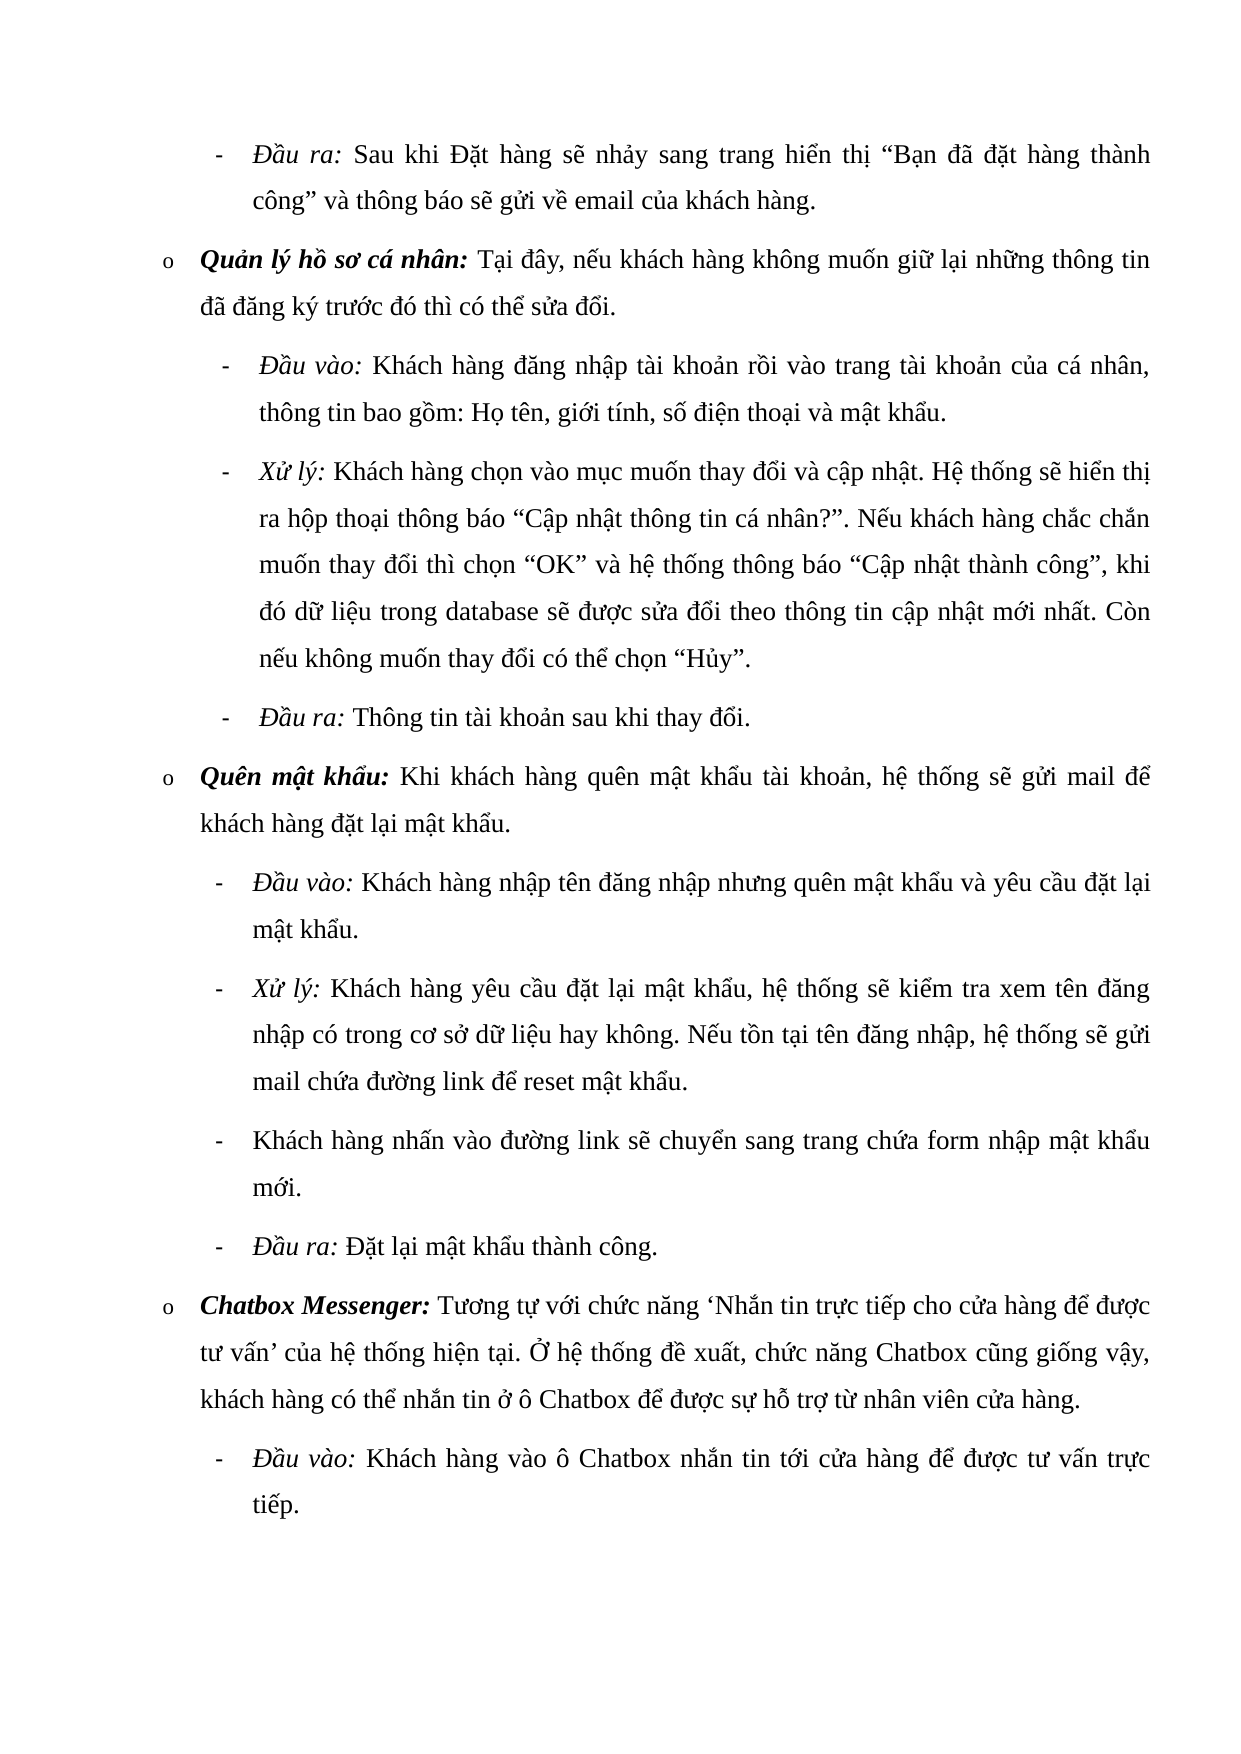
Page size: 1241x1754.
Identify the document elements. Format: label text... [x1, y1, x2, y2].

list Chatbox Messenger: Tương tự với chức năng ‘Nhắn tin trực tiếp cho cửa hàng để được tư vấn’ của hệ thống hiện tại. Ở hệ thống đề xuất, chức năng Chatbox cũng giống vậy, khách hàng có thể nhắn tin ở ô Chatbox để được sự hỗ trợ từ nhân viên cửa hàng. [162, 1289, 1152, 1414]
list Xử lý: Khách hàng chọn vào mục muốn thay đổi và cập nhật. Hệ thống sẽ hiển thị ra hộp thoại thông báo “Cập nhật thông tin cá nhân?”. Nếu khách hàng chắc chắn muốn thay đổi thì chọn “OK” và hệ thống thông báo “Cập nhật thành công”, khi đó dữ liệu trong database sẽ được sửa đổi theo thông tin cập nhật mới nhất. Còn nếu không muốn thay đổi có thể chọn “Hủy”. [221, 455, 1152, 673]
list Đầu vào: Khách hàng nhập tên đăng nhập nhưng quên mật khẩu và yêu cầu đặt lại mật khẩu. [215, 866, 1152, 944]
list Đầu ra: Đặt lại mật khẩu thành công. [215, 1230, 1152, 1261]
list Quản lý hồ sơ cá nhân: Tại đây, nếu khách hàng không muốn giữ lại những thông tin đã đăng ký trước đó thì có thể sửa đổi. [162, 243, 1152, 321]
list Khách hàng nhấn vào đường link sẽ chuyển sang trang chứa form nhập mật khẩu mới. [215, 1124, 1152, 1202]
list Đầu vào: Khách hàng vào ô Chatbox nhắn tin tới cửa hàng để được tư vấn trực tiếp. [215, 1442, 1152, 1520]
list Quên mật khẩu: Khi khách hàng quên mật khẩu tài khoản, hệ thống sẽ gửi mail để khách hàng đặt lại mật khẩu. [162, 760, 1152, 838]
list Đầu ra: Thông tin tài khoản sau khi thay đổi. [221, 701, 1152, 732]
list Đầu ra: Sau khi Đặt hàng sẽ nhảy sang trang hiển thị “Bạn đã đặt hàng thành công” và thông báo sẽ gửi về email của khách hàng. [215, 138, 1152, 216]
list Xử lý: Khách hàng yêu cầu đặt lại mật khẩu, hệ thống sẽ kiểm tra xem tên đăng nhập có trong cơ sở dữ liệu hay không. Nếu tồn tại tên đăng nhập, hệ thống sẽ gửi mail chứa đường link để reset mật khẩu. [215, 972, 1152, 1096]
list Đầu vào: Khách hàng đăng nhập tài khoản rồi vào trang tài khoản của cá nhân, thông tin bao gồm: Họ tên, giới tính, số điện thoại và mật khẩu. [221, 349, 1152, 427]
